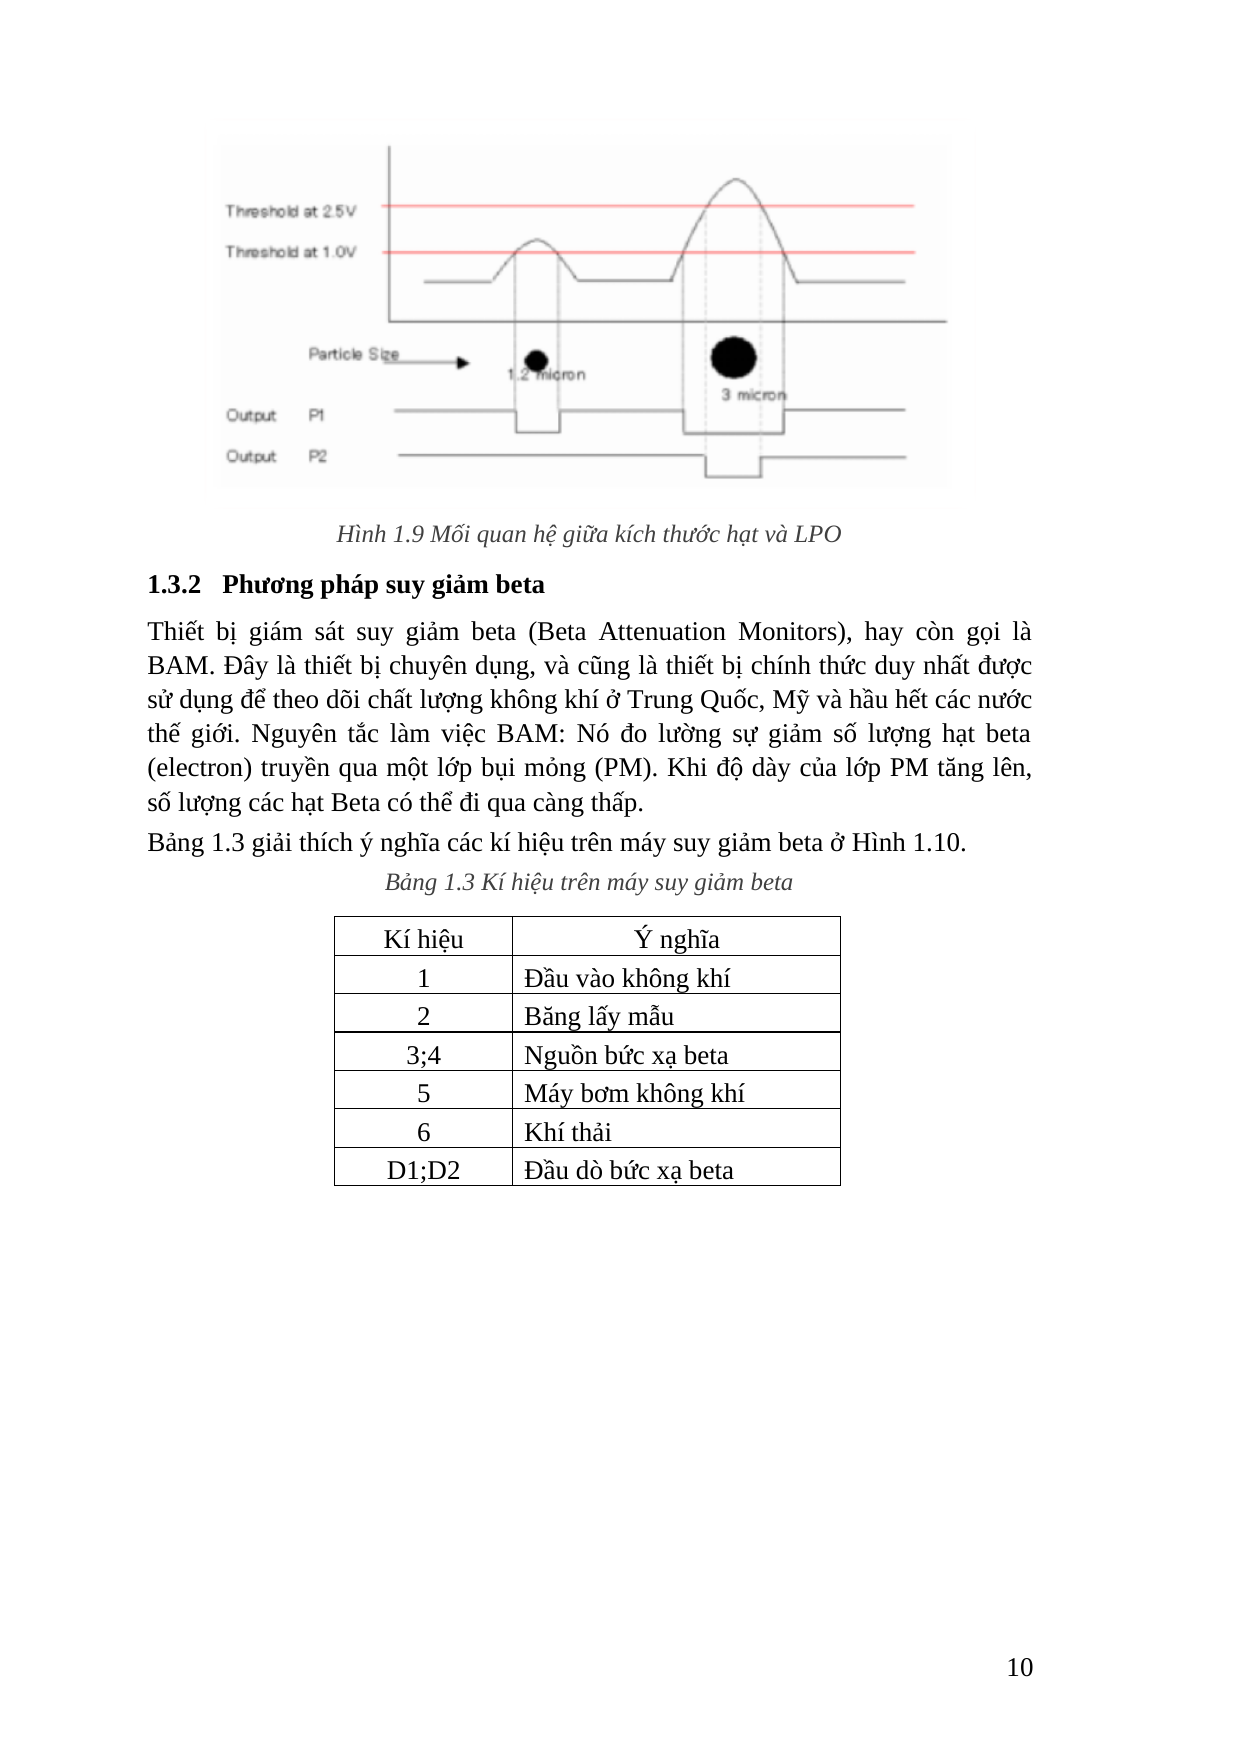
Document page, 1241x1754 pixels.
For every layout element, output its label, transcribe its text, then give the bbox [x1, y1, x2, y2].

subtitle Phương pháp suy giảm beta [147, 568, 1033, 599]
picture [225, 139, 956, 489]
table_cell Nguồn bức xạ beta [513, 1033, 840, 1070]
table_cell Máy bơm không khí [513, 1071, 840, 1108]
table_cell 5 [335, 1071, 512, 1108]
table_cell 6 [335, 1109, 512, 1147]
table_header Kí hiệu [335, 917, 512, 954]
table_cell D1;D2 [335, 1148, 512, 1185]
table_cell Đầu vào không khí [513, 956, 840, 993]
table_cell 2 [335, 994, 512, 1031]
table_header Ý nghĩa [513, 917, 840, 954]
text Bảng 1.3 giải thích ý nghĩa các kí hiệu trên máy suy giảm beta ở Hình 1.10. [147, 826, 1033, 857]
text Hình 1.9 Mối quan hệ giữa kích thước hạt và LPO [147, 519, 1033, 547]
table_cell Khí thải [513, 1109, 840, 1147]
table_cell Đầu dò bức xạ beta [513, 1148, 840, 1185]
table_cell Băng lấy mẫu [513, 994, 840, 1031]
text Bảng 1.3 Kí hiệu trên máy suy giảm beta [147, 867, 1033, 895]
text Thiết bị giám sát suy giảm beta (Beta Attenuation Monitors), hay còn gọi là BAM. Đây là thiết bị chuyên dụng, và cũng là thiết bị chính thức duy nhất được sử dụng để theo dõi chất lượng không khí ở Trung Quốc, Mỹ và hầu hết các nước thế giới. Nguyên tắc làm việc BAM: Nó đo lường sự giảm số lượng hạt beta (electron) truyền qua một lớp bụi mỏng (PM). Khi độ dày của lớp PM tăng lên, số lượng các hạt Beta có thể đi qua càng thấp. [147, 615, 1033, 817]
table_cell 3;4 [335, 1033, 512, 1070]
table_cell 1 [335, 956, 512, 993]
